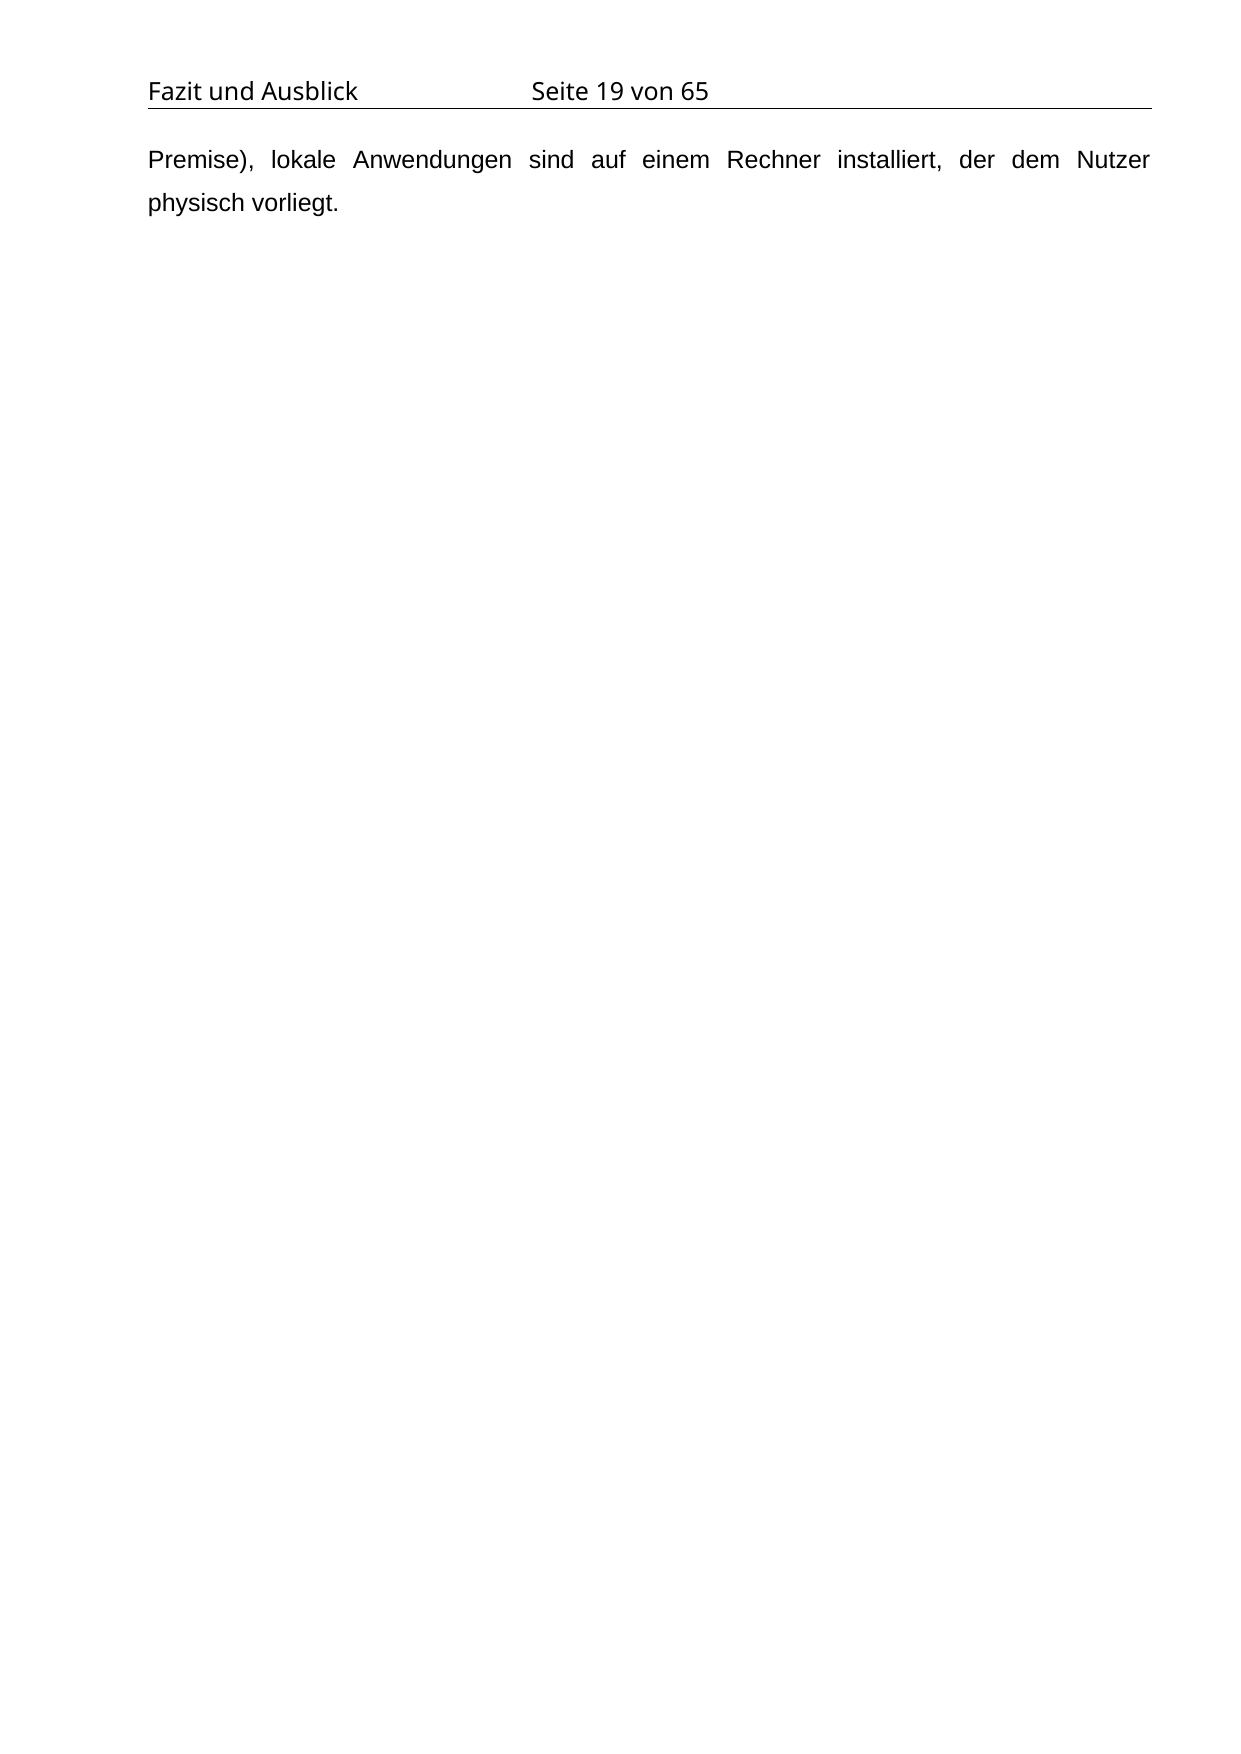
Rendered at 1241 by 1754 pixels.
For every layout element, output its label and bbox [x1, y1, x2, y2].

text [148, 145, 1152, 217]
